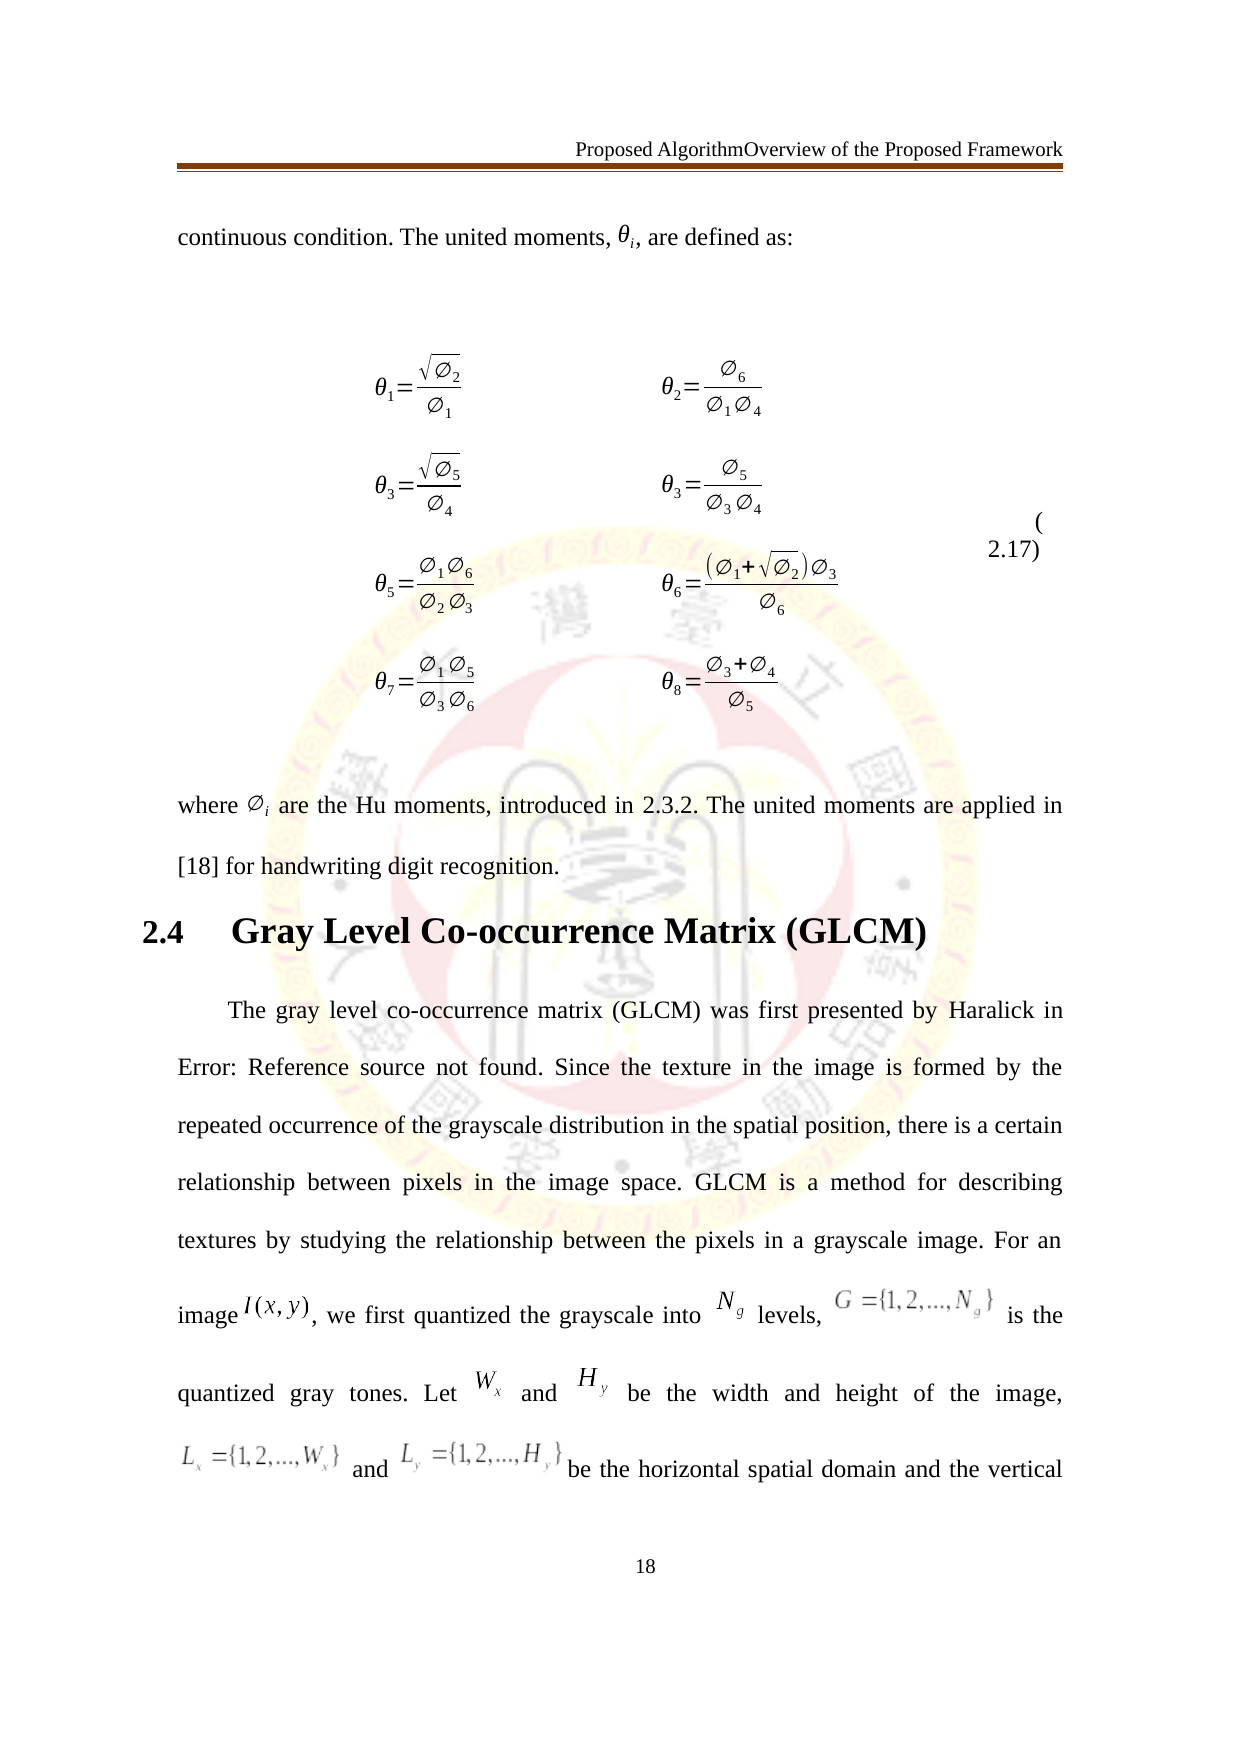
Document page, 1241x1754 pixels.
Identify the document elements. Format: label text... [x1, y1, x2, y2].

table_cell [363, 535, 650, 633]
table_header (2.17) [964, 338, 1063, 731]
table_header [650, 338, 964, 436]
table_cell [650, 436, 964, 534]
table_cell [363, 633, 650, 731]
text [177, 995, 1063, 1483]
table_cell [650, 633, 964, 731]
table_header [363, 338, 650, 436]
table_cell [363, 436, 650, 534]
table_cell [650, 535, 964, 633]
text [177, 220, 1063, 252]
subtitle Gray Level Co-occurrence Matrix (GLCM) [142, 908, 1063, 952]
